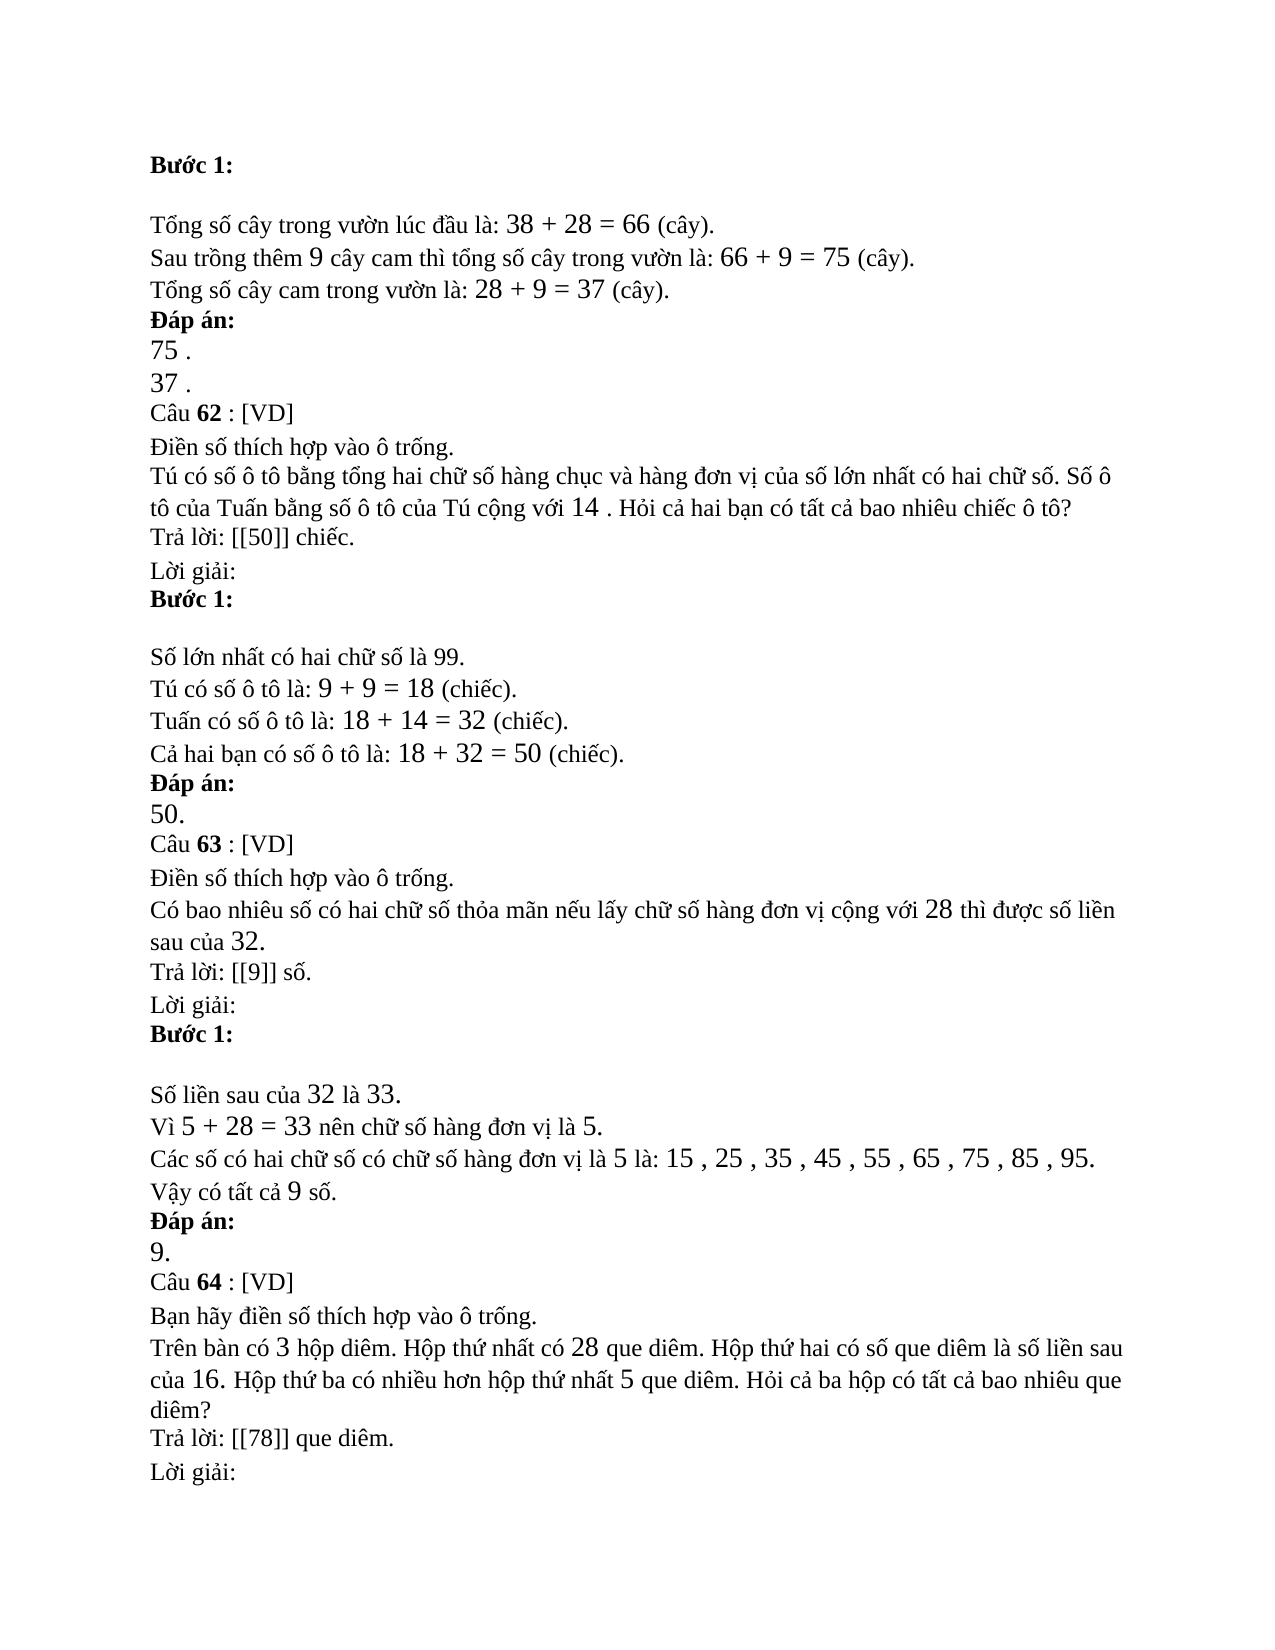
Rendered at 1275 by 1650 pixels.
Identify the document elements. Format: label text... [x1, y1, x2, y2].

text Lời giải: [150, 556, 1125, 584]
text Lời giải: [150, 990, 1125, 1019]
text Bước 1: [150, 584, 1125, 613]
text Số lớn nhất có hai chữ số là 99. Tú có số ô tô là: 9 + 9 = 18 (chiếc). Tuấn có số ô tô là: 18 + 14 = 32 (chiếc). Cả hai bạn có số ô tô là: 18 + 32 = 50 (chiếc). Đáp án: 50. [150, 613, 1125, 829]
text Tổng số cây trong vườn lúc đầu là: 38 + 28 = 66 (cây). Sau trồng thêm 9 cây cam thì tổng số cây trong vườn là: 66 + 9 = 75 (cây). Tổng số cây cam trong vườn là: 28 + 9 = 37 (cây). Đáp án: 75 . 37 . [150, 179, 1125, 398]
text Câu 63 : [VD] [150, 829, 1125, 858]
text Bước 1: [150, 1019, 1125, 1048]
text Bước 1: [150, 150, 1125, 179]
text Câu 64 : [VD] [150, 1267, 1125, 1296]
text Câu 62 : [VD] [150, 398, 1125, 427]
text Điền số thích hợp vào ô trống. Tú có số ô tô bằng tổng hai chữ số hàng chục và hàng đơn vị của số lớn nhất có hai chữ số. Số ô tô của Tuấn bằng số ô tô của Tú cộng với 14 . Hỏi cả hai bạn có tất cả bao nhiêu chiếc ô tô? Trả lời: [[50]] chiếc. [150, 432, 1125, 551]
text Điền số thích hợp vào ô trống. Có bao nhiêu số có hai chữ số thỏa mãn nếu lấy chữ số hàng đơn vị cộng với 28 thì được số liền sau của 32. Trả lời: [[9]] số. [150, 863, 1125, 985]
text Bạn hãy điền số thích hợp vào ô trống. Trên bàn có 3 hộp diêm. Hộp thứ nhất có 28 que diêm. Hộp thứ hai có số que diêm là số liền sau của 16. Hộp thứ ba có nhiều hơn hộp thứ nhất 5 que diêm. Hỏi cả ba hộp có tất cả bao nhiêu que diêm? Trả lời: [[78]] que diêm. [150, 1301, 1125, 1452]
text Lời giải: [150, 1457, 1125, 1486]
text Số liền sau của 32 là 33. Vì 5 + 28 = 33 nên chữ số hàng đơn vị là 5. Các số có hai chữ số có chữ số hàng đơn vị là 5 là: 15 , 25 , 35 , 45 , 55 , 65 , 75 , 85 , 95. Vậy có tất cả 9 số. Đáp án: 9. [150, 1048, 1125, 1267]
